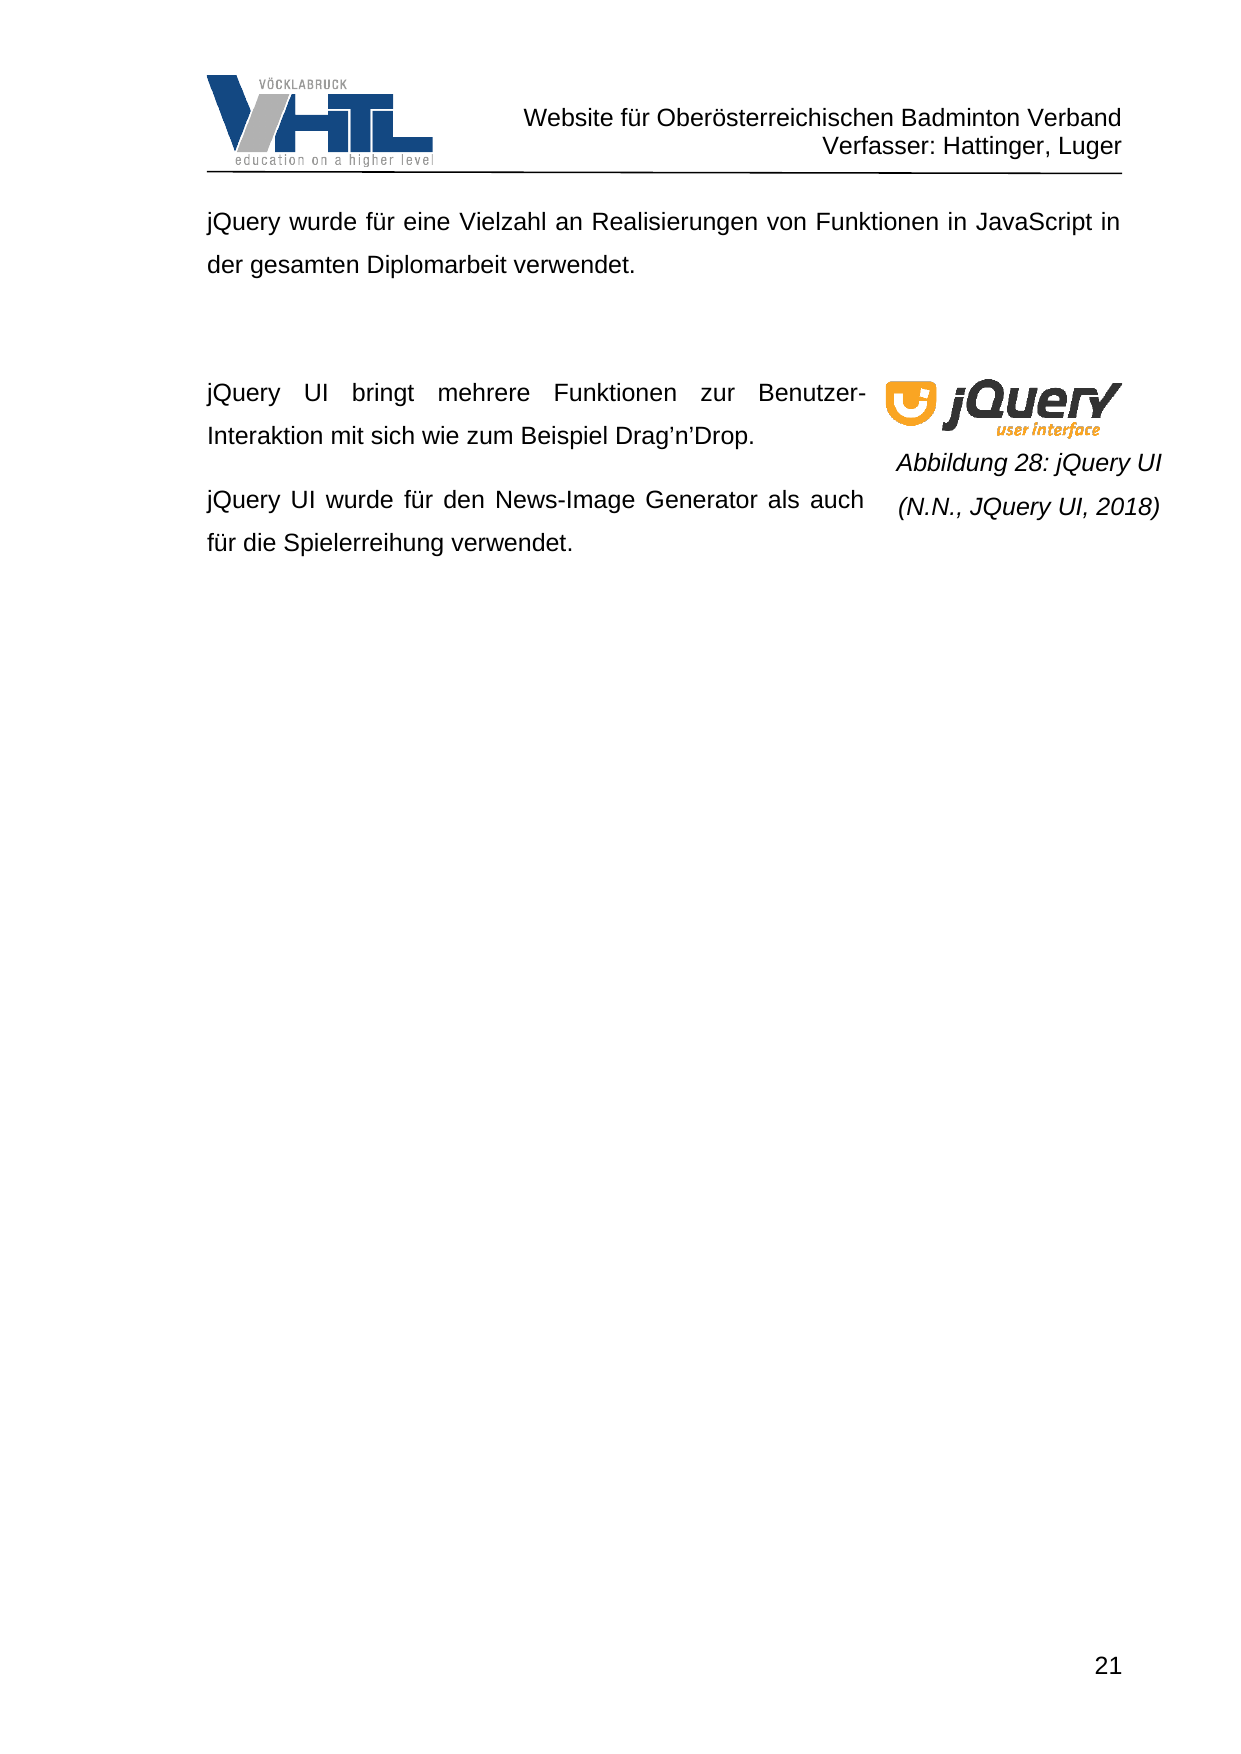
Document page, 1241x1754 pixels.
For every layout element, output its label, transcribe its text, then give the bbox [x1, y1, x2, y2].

text jQuery wurde für eine Vielzahl an Realisierungen von Funktionen in JavaScript in der gesamten Diplomarbeit verwendet. [207, 207, 1122, 279]
text jQuery UI bringt mehrere Funktionen zur Benutzer-Interaktion mit sich wie zum Beispiel Drag’n’Drop. [207, 378, 1122, 450]
picture [885, 379, 1123, 439]
picture [206, 75, 433, 167]
text jQuery UI wurde für den News-Image Generator als auch für die Spielerreihung verwendet. [207, 485, 1122, 557]
